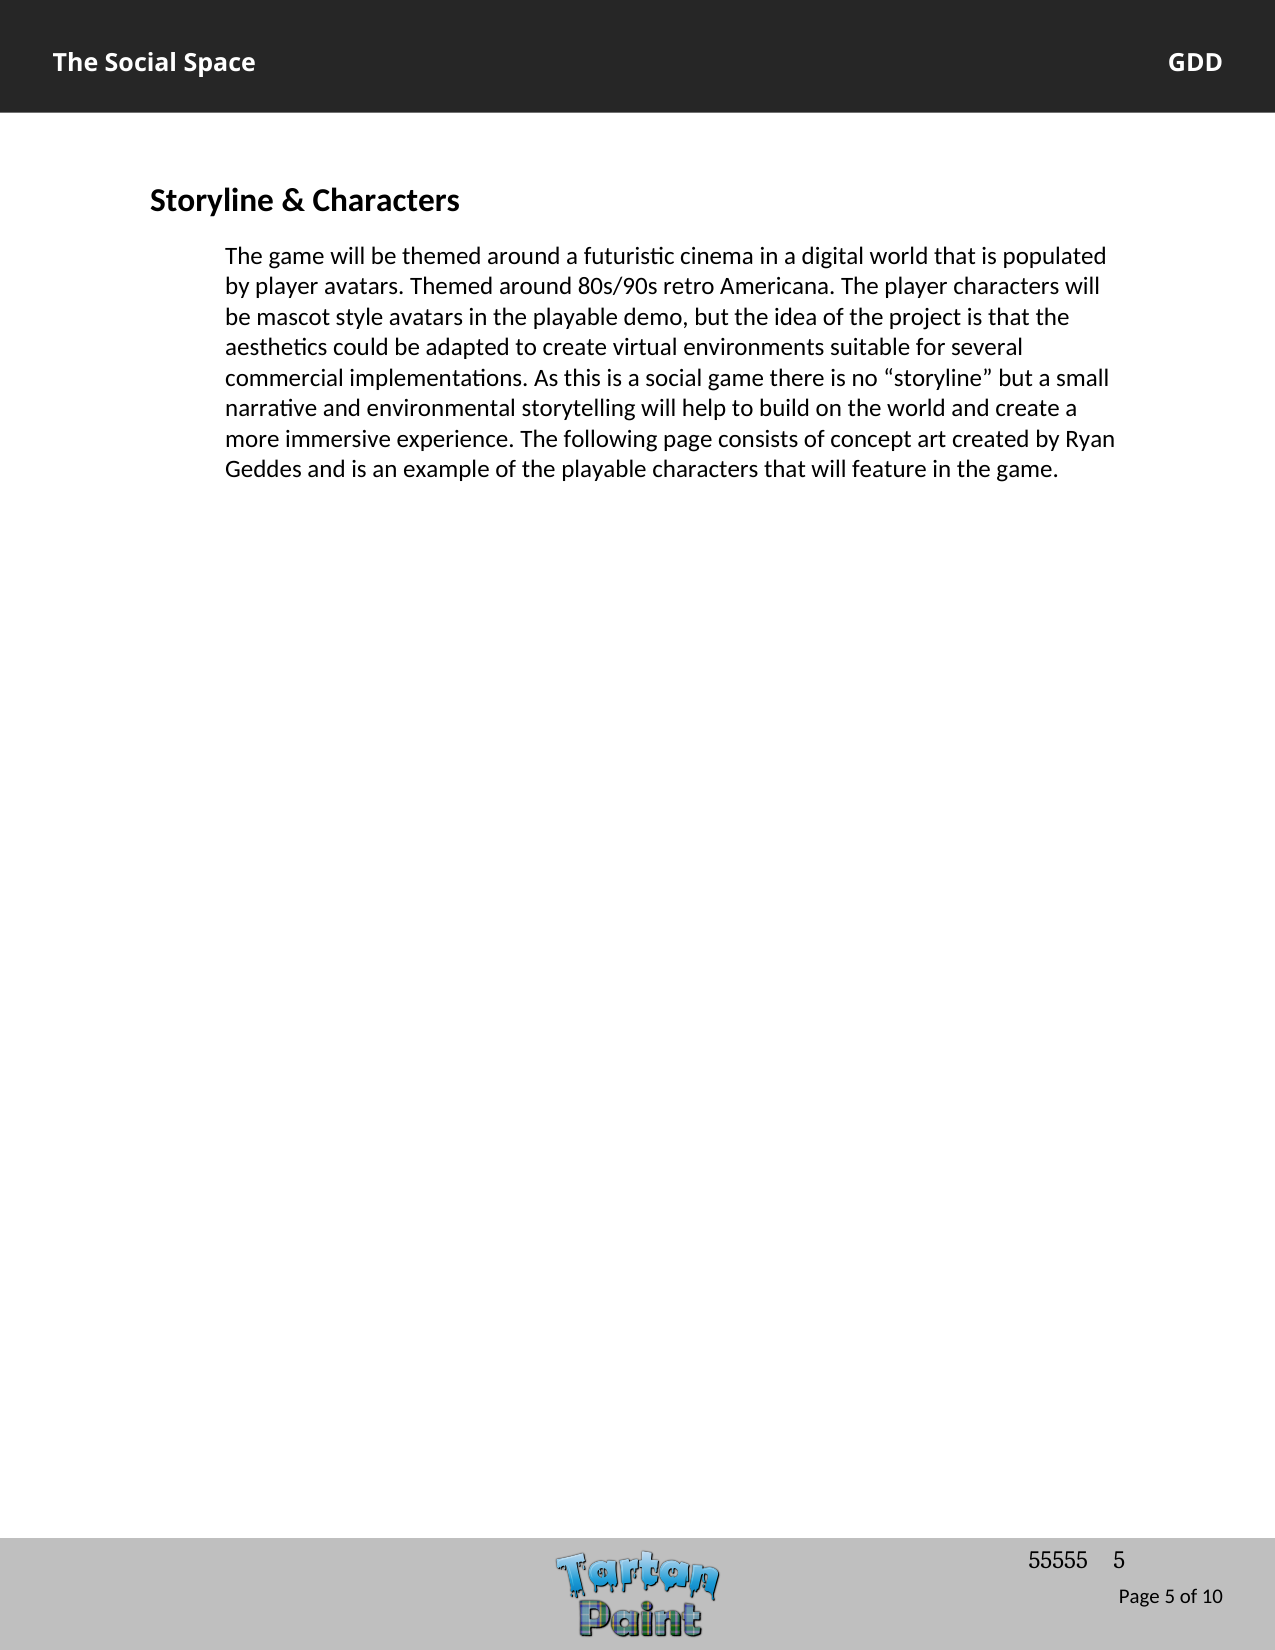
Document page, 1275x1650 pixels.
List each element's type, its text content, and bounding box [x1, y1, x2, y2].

picture [551, 1545, 725, 1643]
subtitle Storyline & Characters [150, 179, 1125, 219]
text The game will be themed around a futuristic cinema in a digital world that is populated by player avatars. Themed around 80s/90s retro Americana. The player characters will be mascot style avatars in the playable demo, but the idea of the project is that the aesthetics could be adapted to create virtual environments suitable for several commercial implementations. As this is a social game there is no “storyline” but a small narrative and environmental storytelling will help to build on the world and create a more immersive experience. The following page consists of concept art created by Ryan Geddes and is an example of the playable characters that will feature in the game. [225, 240, 1125, 484]
